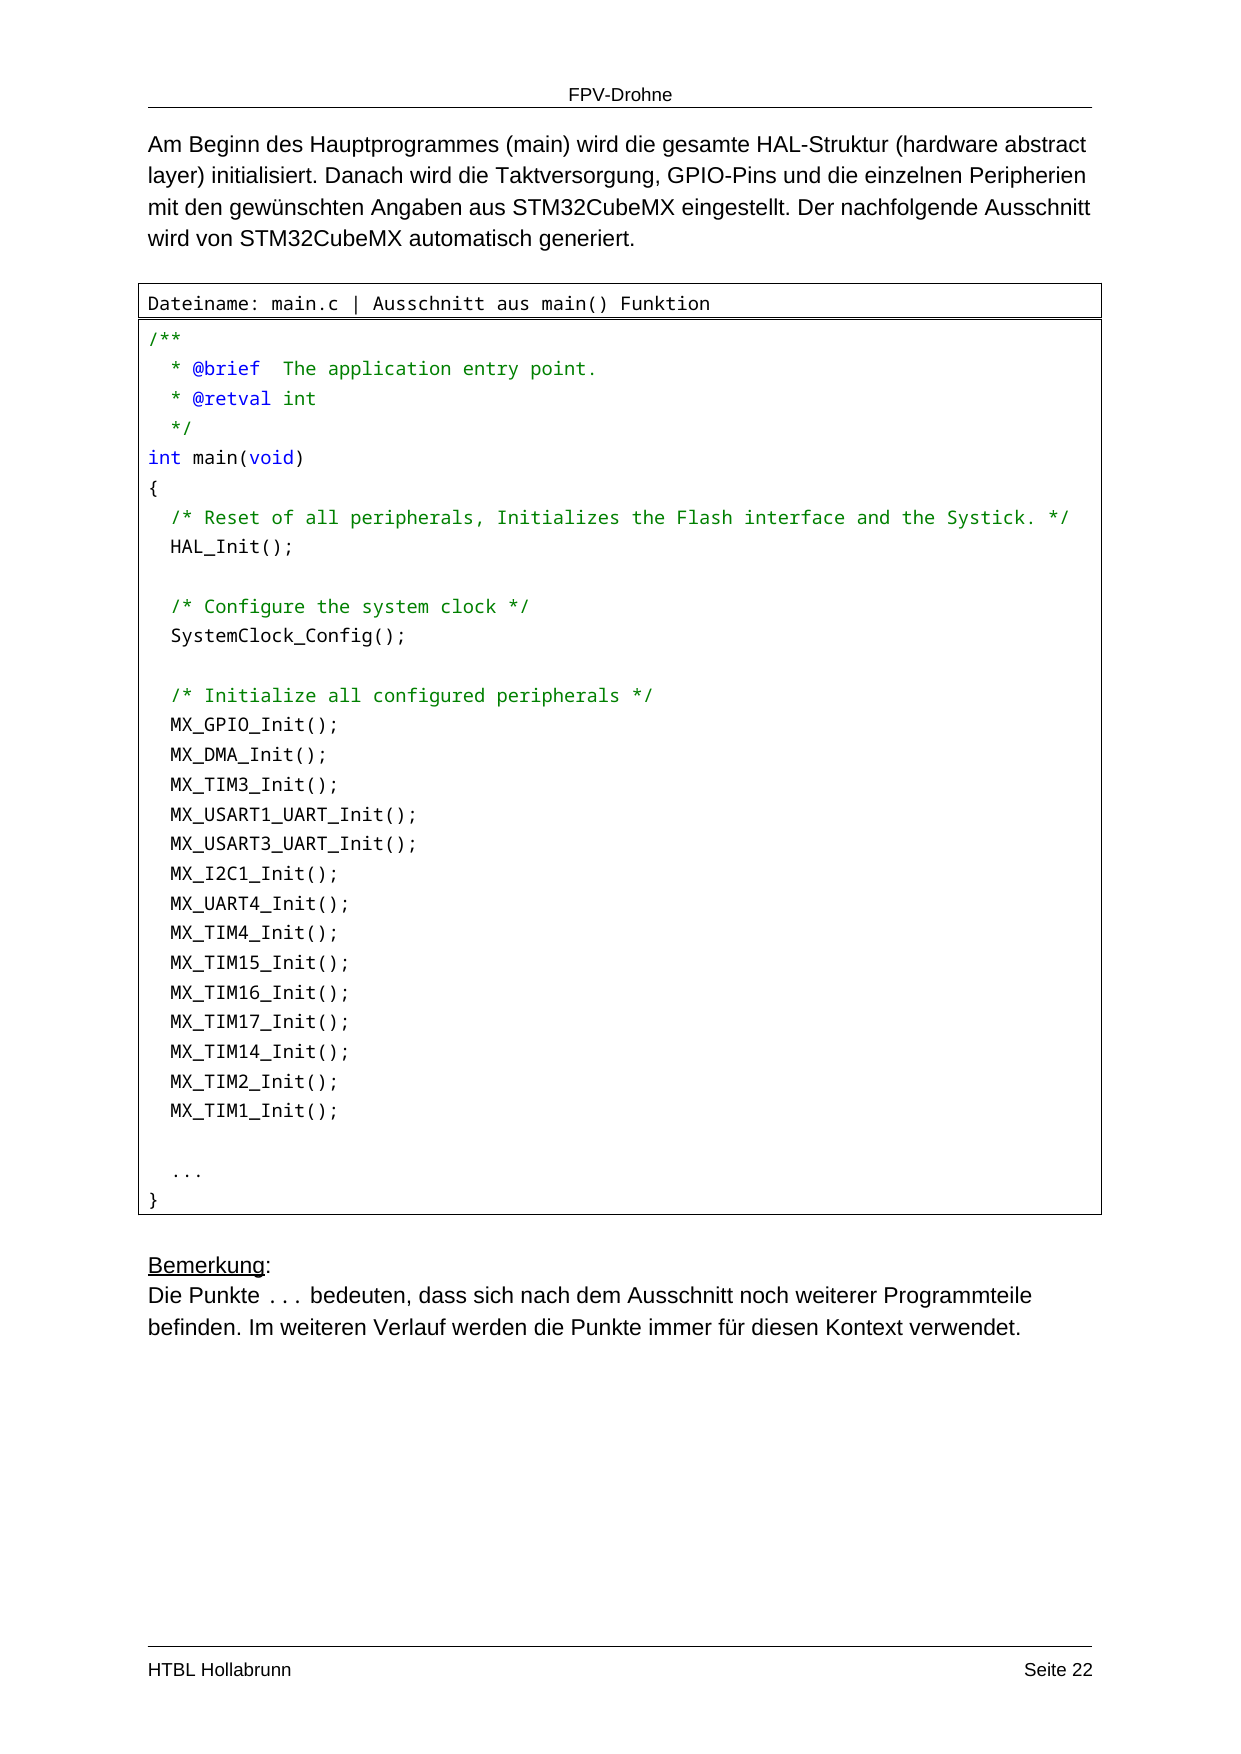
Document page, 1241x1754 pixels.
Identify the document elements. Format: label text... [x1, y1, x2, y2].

text ... [148, 1153, 1092, 1179]
text MX_TIM4_Init(); [148, 915, 1092, 945]
text MX_GPIO_Init(); [148, 708, 1092, 737]
text /* Initialize all configured peripherals */ [148, 678, 1092, 708]
text MX_DMA_Init(); [148, 737, 1092, 767]
text } [139, 1179, 1101, 1214]
text * @brief The application entry point. [148, 351, 1092, 381]
text int main(void) [148, 440, 1092, 470]
text Dateiname: main.c | Ausschnitt aus main() Funktion [139, 284, 1101, 317]
text MX_TIM17_Init(); [148, 1004, 1092, 1034]
text /* Configure the system clock */ [148, 589, 1092, 618]
text MX_TIM2_Init(); [148, 1064, 1092, 1093]
text MX_TIM1_Init(); [148, 1093, 1092, 1123]
text /* Reset of all peripherals, Initializes the Flash interface and the Systick. */ [148, 500, 1092, 529]
text Bemerkung: [148, 1247, 1092, 1278]
text MX_USART1_UART_Init(); [148, 797, 1092, 826]
text MX_UART4_Init(); [148, 886, 1092, 915]
text SystemClock_Config(); [148, 618, 1092, 648]
text */ [148, 411, 1092, 440]
text { [148, 470, 1092, 500]
text Die Punkte ... bedeuten, dass sich nach dem Ausschnitt noch weiterer Programmteile befinden. Im weiteren Verlauf werden die Punkte immer für diesen Kontext verwendet. [148, 1278, 1092, 1340]
text HAL_Init(); [148, 529, 1092, 559]
text /** [139, 320, 1101, 351]
text MX_TIM3_Init(); [148, 767, 1092, 797]
text Am Beginn des Hauptprogrammes (main) wird die gesamte HAL-Struktur (hardware abstract layer) initialisiert. Danach wird die Taktversorgung, GPIO-Pins und die einzelnen Peripherien mit den gewünschten Angaben aus STM32CubeMX eingestellt. Der nachfolgende Ausschnitt wird von STM32CubeMX automatisch generiert. [148, 126, 1092, 251]
text MX_TIM15_Init(); [148, 945, 1092, 975]
text MX_TIM16_Init(); [148, 975, 1092, 1004]
text MX_I2C1_Init(); [148, 856, 1092, 886]
text MX_TIM14_Init(); [148, 1034, 1092, 1064]
text * @retval int [148, 381, 1092, 411]
text MX_USART3_UART_Init(); [148, 826, 1092, 856]
